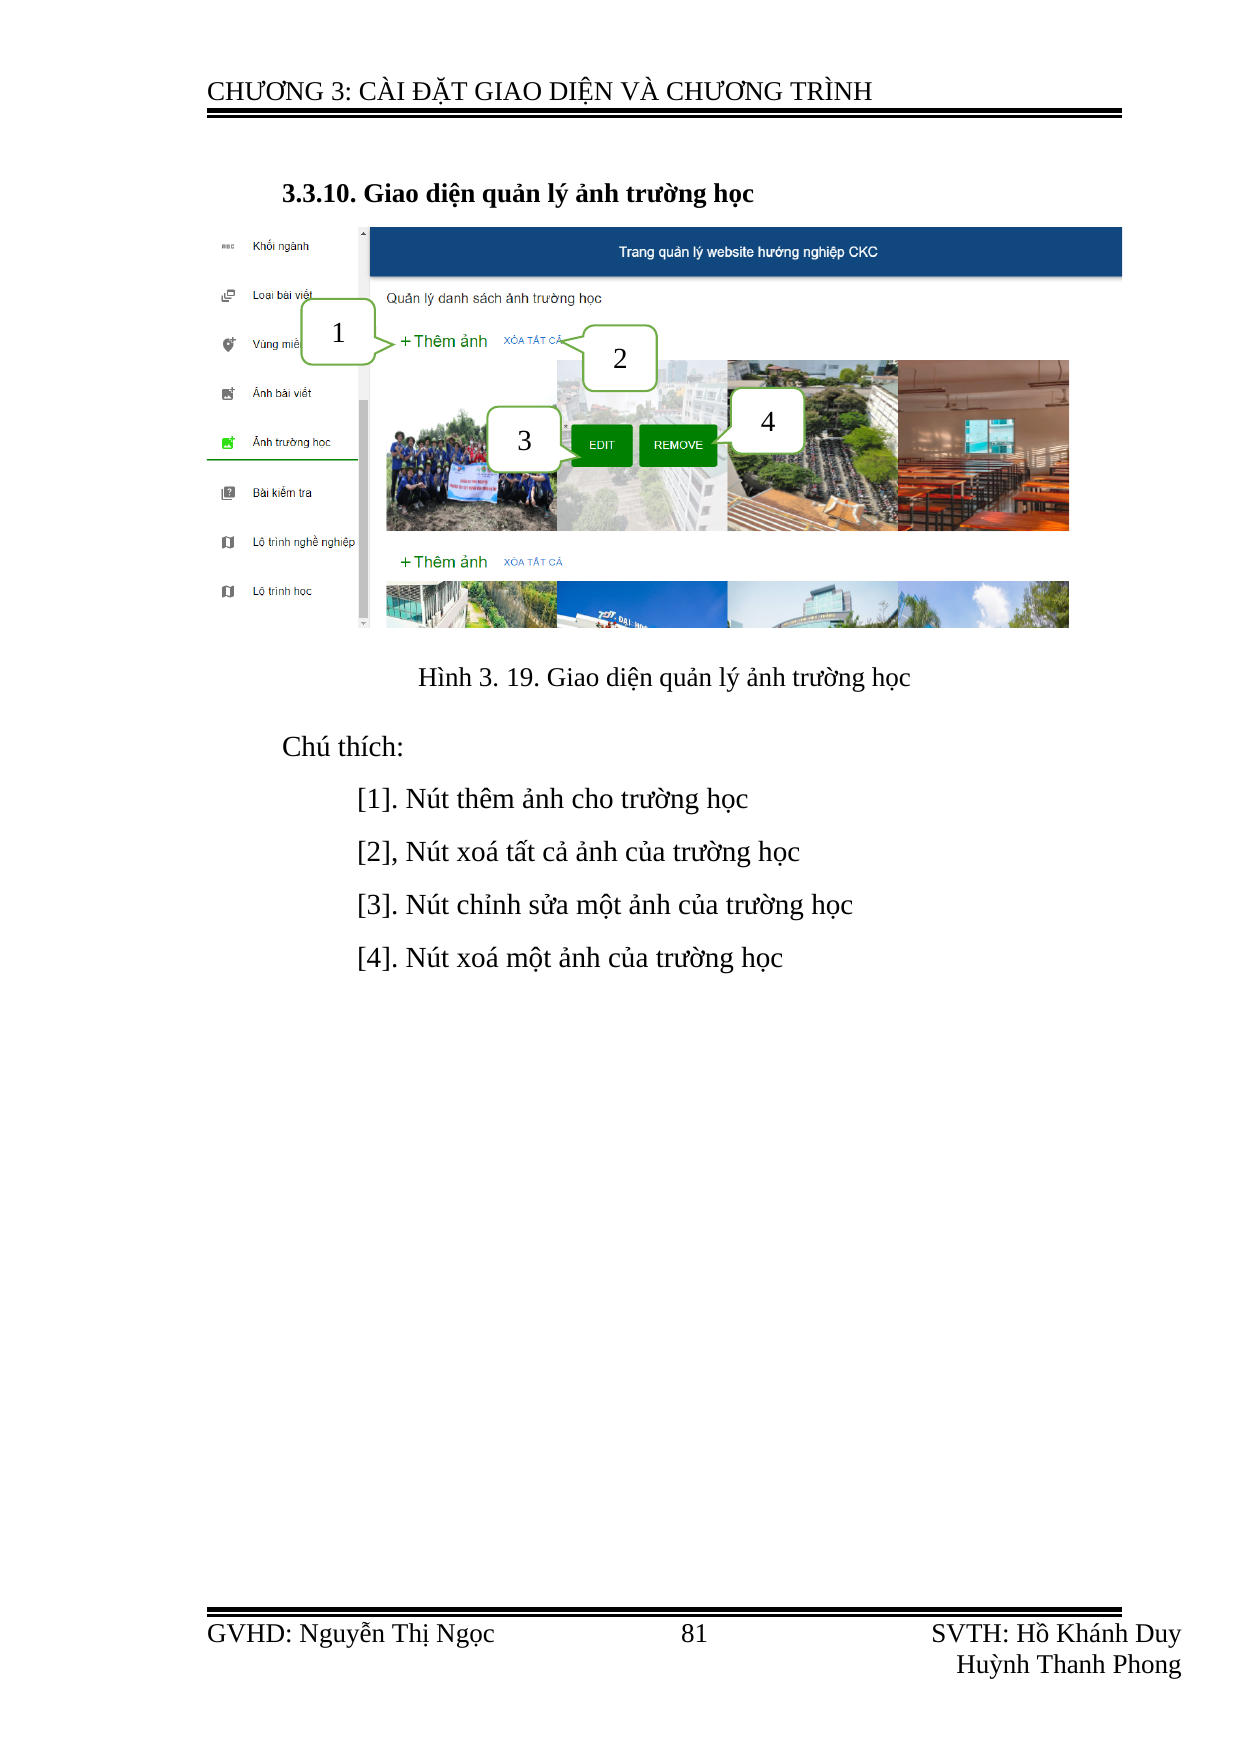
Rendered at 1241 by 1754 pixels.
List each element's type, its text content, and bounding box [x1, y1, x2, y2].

text Hình 3. 19. Giao diện quản lý ảnh trường học [207, 661, 1122, 692]
text 3.3.10. Giao diện quản lý ảnh trường học [207, 177, 1122, 208]
text [1]. Nút thêm ảnh cho trường học [207, 782, 1122, 815]
text [2], Nút xoá tất cả ảnh của trường học [207, 834, 1122, 868]
text [4]. Nút xoá một ảnh của trường học [207, 940, 1122, 973]
text Chú thích: [207, 729, 1122, 762]
text [3]. Nút chỉnh sửa một ảnh của trường học [207, 887, 1122, 921]
picture [206, 227, 1123, 628]
